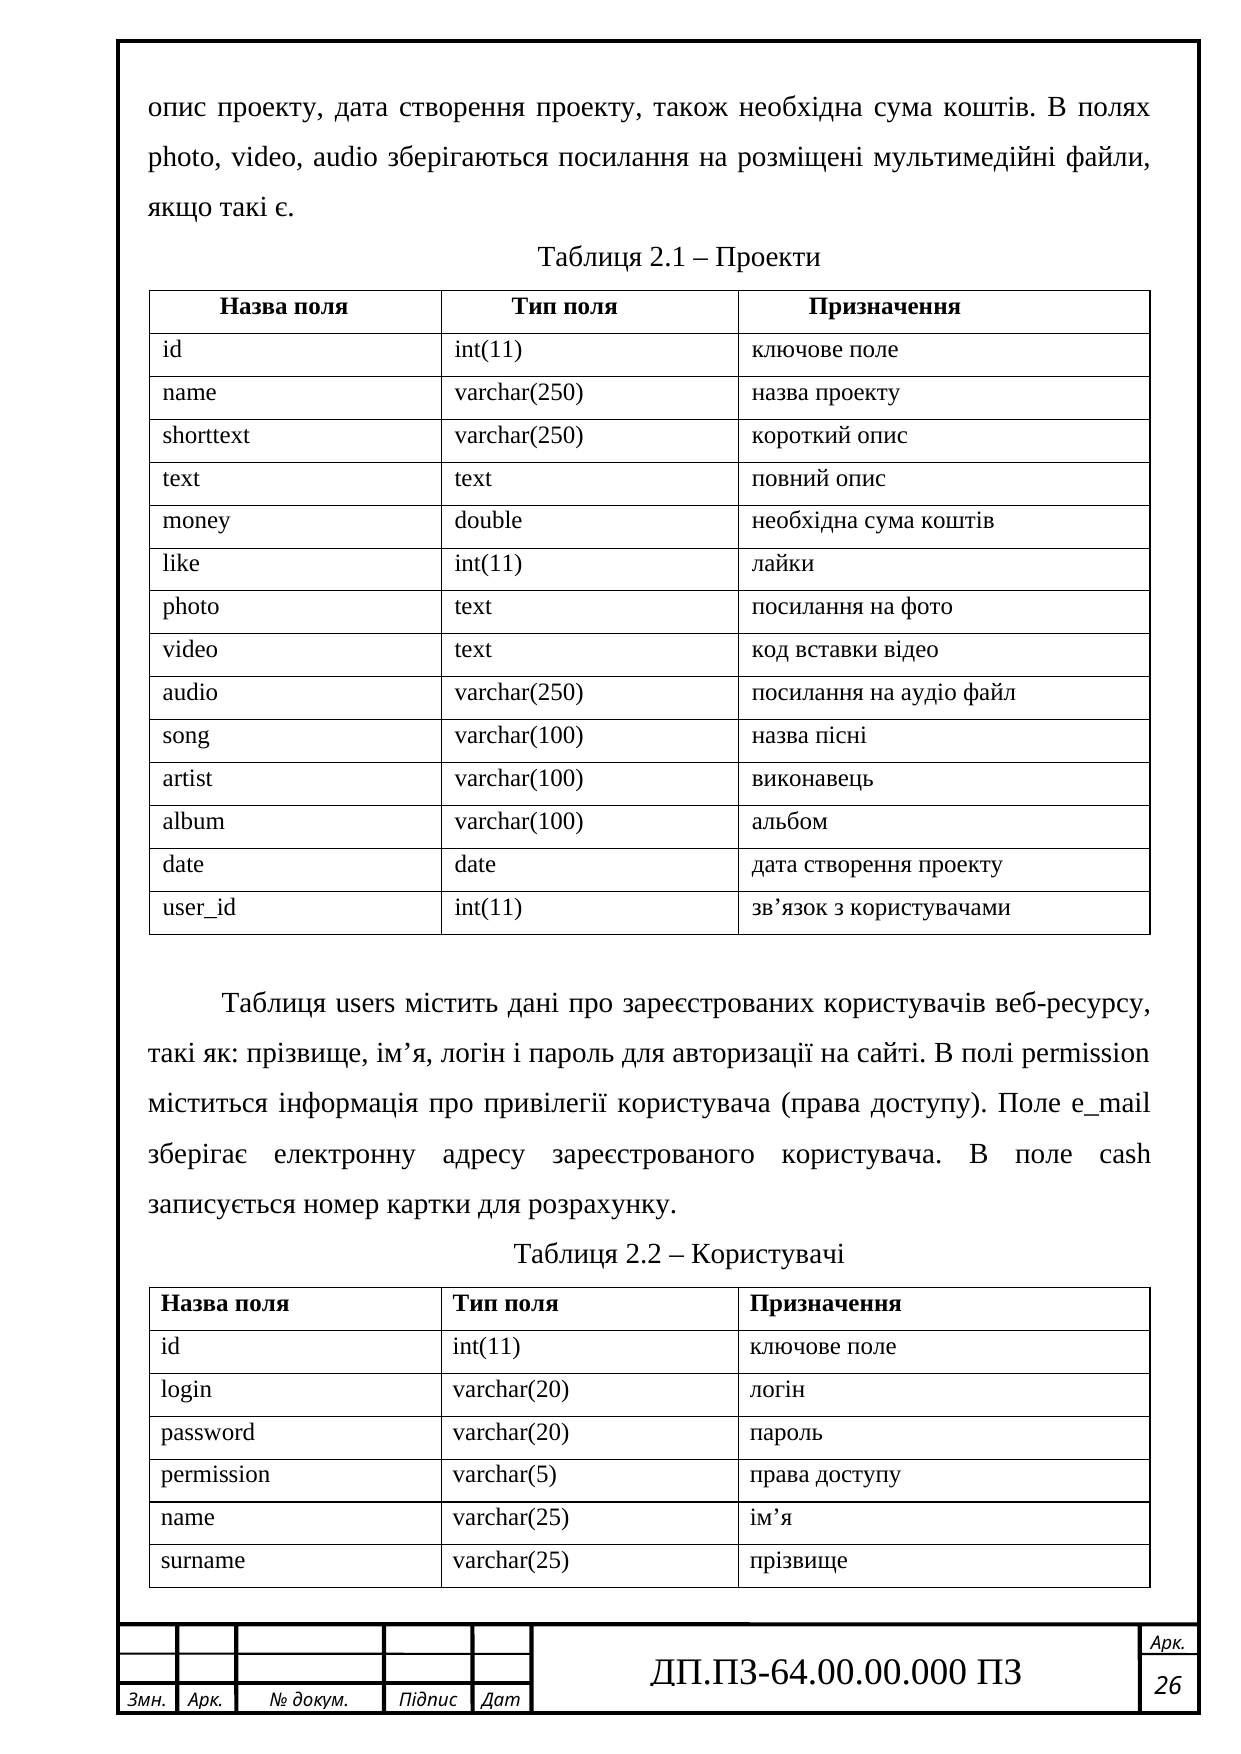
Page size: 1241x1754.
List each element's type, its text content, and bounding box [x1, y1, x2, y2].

table_cell photo [150, 591, 441, 633]
table_cell int(11) [442, 892, 738, 934]
table_cell varchar(5) [442, 1460, 738, 1501]
table_cell name [150, 1503, 441, 1544]
table_cell int(11) [442, 549, 738, 590]
table_cell int(11) [442, 334, 738, 376]
table_cell необхідна сума коштів [739, 506, 1149, 547]
table_cell text [442, 634, 738, 676]
text Таблиця 2.1 – Проекти [148, 239, 1152, 273]
table_cell date [442, 849, 738, 891]
table_cell логін [739, 1374, 1149, 1416]
table_cell text [150, 463, 441, 504]
table_cell date [150, 849, 441, 891]
table_cell varchar(100) [442, 763, 738, 805]
table_cell назва пісні [739, 720, 1149, 762]
table_cell varchar(25) [442, 1503, 738, 1544]
table_cell varchar(250) [442, 377, 738, 419]
table_cell ключове поле [739, 334, 1149, 376]
table_cell посилання на фото [739, 591, 1149, 633]
table_header Призначення [739, 1288, 1149, 1330]
table_cell назва проекту [739, 377, 1149, 419]
table_cell like [150, 549, 441, 590]
table_cell password [150, 1417, 441, 1458]
table_cell surname [150, 1545, 441, 1587]
table_header Назва поля [150, 1288, 441, 1330]
table_cell int(11) [442, 1331, 738, 1373]
table_cell виконавець [739, 763, 1149, 805]
table_cell shorttext [150, 420, 441, 462]
table_cell text [442, 591, 738, 633]
table_cell посилання на аудіо файл [739, 677, 1149, 719]
text Таблиця 2.2 – Користувачі [148, 1237, 1152, 1270]
table_cell ключове поле [739, 1331, 1149, 1373]
table_cell name [150, 377, 441, 419]
table_cell права доступу [739, 1460, 1149, 1501]
table_cell зв’язок з користувачами [739, 892, 1149, 934]
table_cell varchar(100) [442, 806, 738, 848]
table_cell id [150, 1331, 441, 1373]
table_cell varchar(25) [442, 1545, 738, 1587]
table_cell лайки [739, 549, 1149, 590]
table_cell varchar(250) [442, 420, 738, 462]
table_cell пароль [739, 1417, 1149, 1458]
table_cell artist [150, 763, 441, 805]
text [148, 89, 1152, 223]
table_cell text [442, 463, 738, 504]
table_cell ім’я [739, 1503, 1149, 1544]
table_header Назва поля [150, 291, 441, 333]
table_header Тип поля [442, 291, 738, 333]
table_cell varchar(100) [442, 720, 738, 762]
table_cell id [150, 334, 441, 376]
table_cell permission [150, 1460, 441, 1501]
table_cell song [150, 720, 441, 762]
table_cell login [150, 1374, 441, 1416]
table_cell user_id [150, 892, 441, 934]
table_cell varchar(20) [442, 1417, 738, 1458]
table_cell video [150, 634, 441, 676]
text Таблиця users містить дані про зареєстрованих користувачів веб-ресурсу, такі як: прізвище, ім’я, логін і пароль для авторизації на сайті. В полі permission міститься інформація про привілегії користувача (права доступу). Поле e_mail зберігає електронну адресу зареєстрованого користувача. В поле cash записується номер картки для розрахунку. [148, 985, 1152, 1220]
table_cell альбом [739, 806, 1149, 848]
table_cell audio [150, 677, 441, 719]
table_cell прізвище [739, 1545, 1149, 1587]
table_cell код вставки відео [739, 634, 1149, 676]
table_cell повний опис [739, 463, 1149, 504]
table_cell короткий опис [739, 420, 1149, 462]
table_header Тип поля [442, 1288, 738, 1330]
table_cell album [150, 806, 441, 848]
table_cell varchar(250) [442, 677, 738, 719]
table_header Призначення [739, 291, 1149, 333]
table_cell money [150, 506, 441, 547]
table_cell varchar(20) [442, 1374, 738, 1416]
table_cell дата створення проекту [739, 849, 1149, 891]
table_cell double [442, 506, 738, 547]
